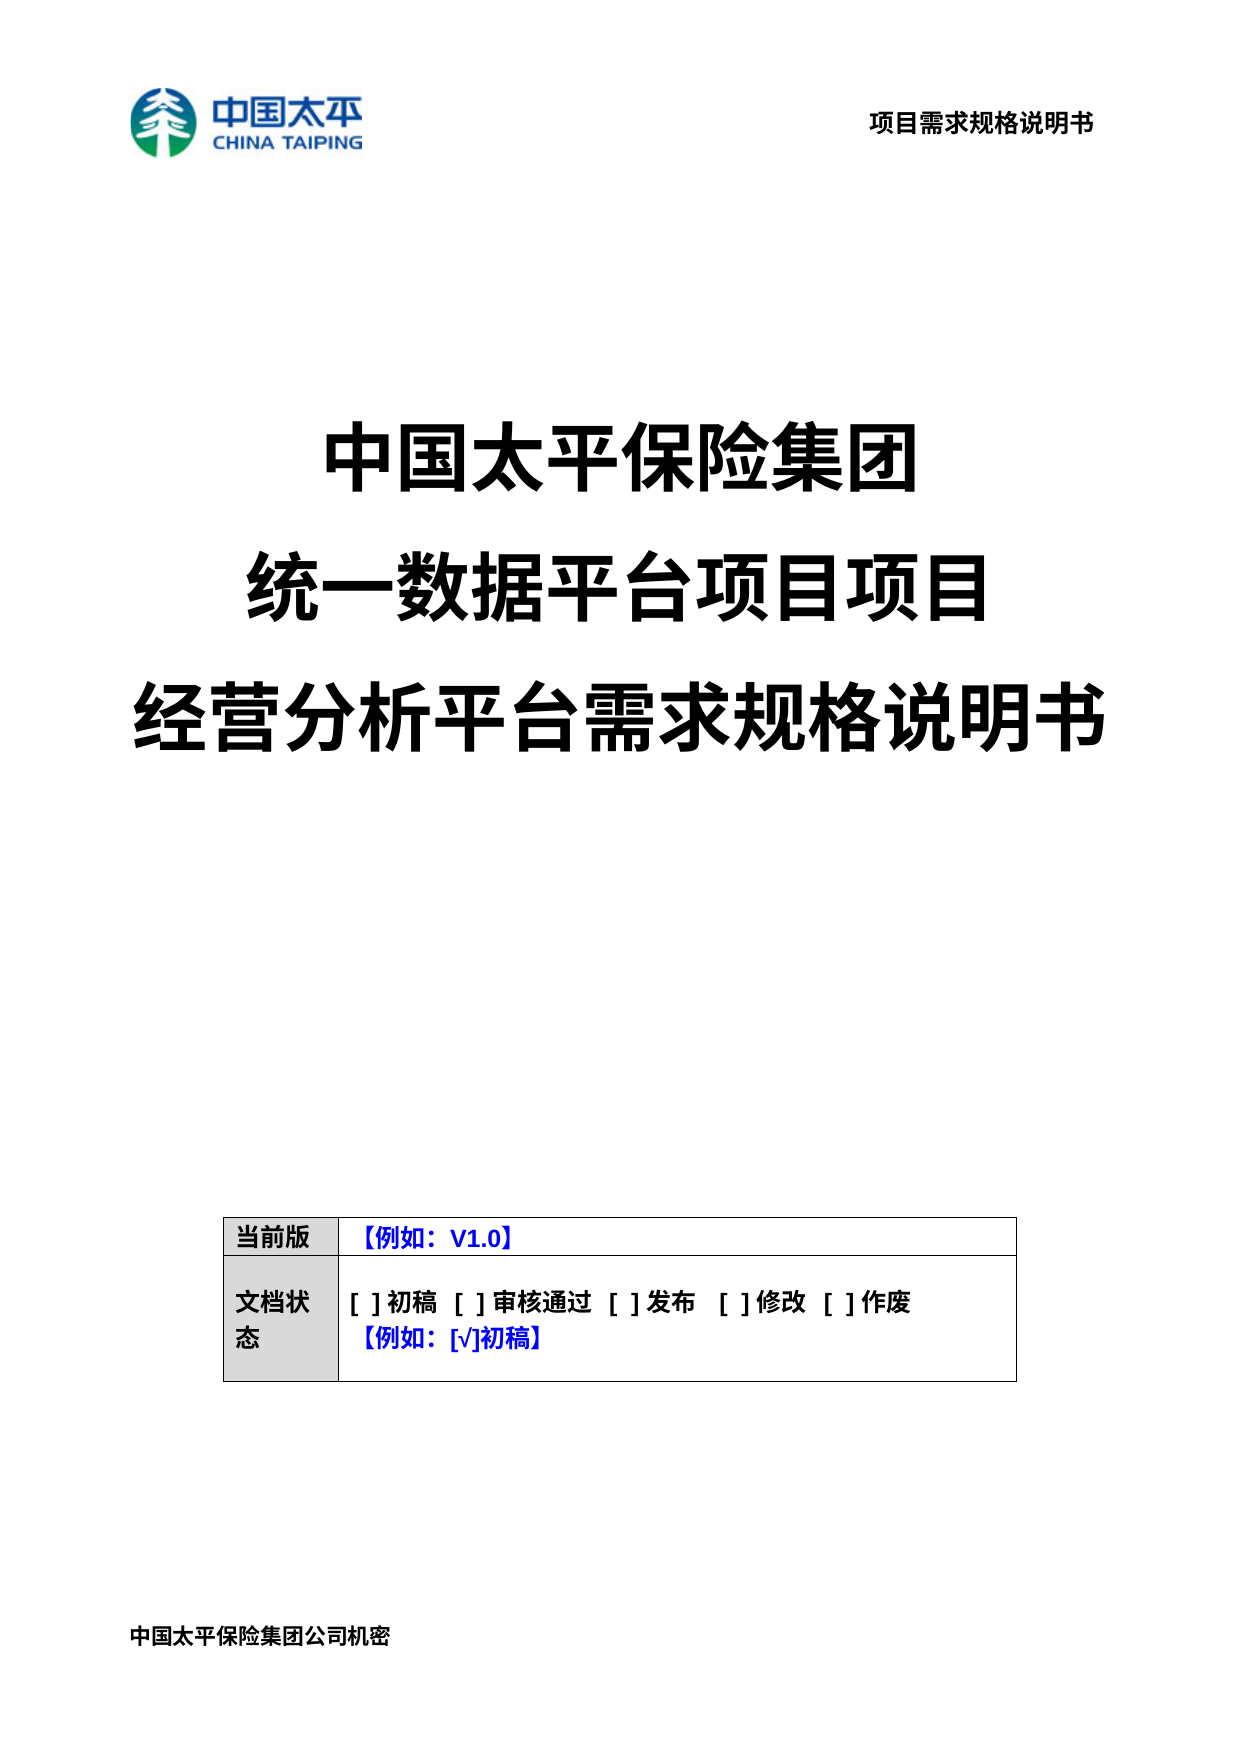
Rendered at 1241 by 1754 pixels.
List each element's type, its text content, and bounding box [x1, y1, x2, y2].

table_cell 文档状态 [224, 1256, 338, 1381]
picture [130, 88, 362, 158]
subtitle 统一数据平台项目项目 [118, 518, 1122, 648]
table_header 当前版本 [224, 1218, 338, 1255]
subtitle 经营分析平台需求规格说明书 [118, 648, 1122, 778]
table_cell [ ] 初稿 [ ] 审核通过 [ ] 发布 [ ] 修改 [ ] 作废 【例如：[√]初稿】 [339, 1256, 1016, 1381]
subtitle 中国太平保险集团 [118, 388, 1122, 518]
table_header 【例如：V1.0】 [339, 1218, 1016, 1255]
